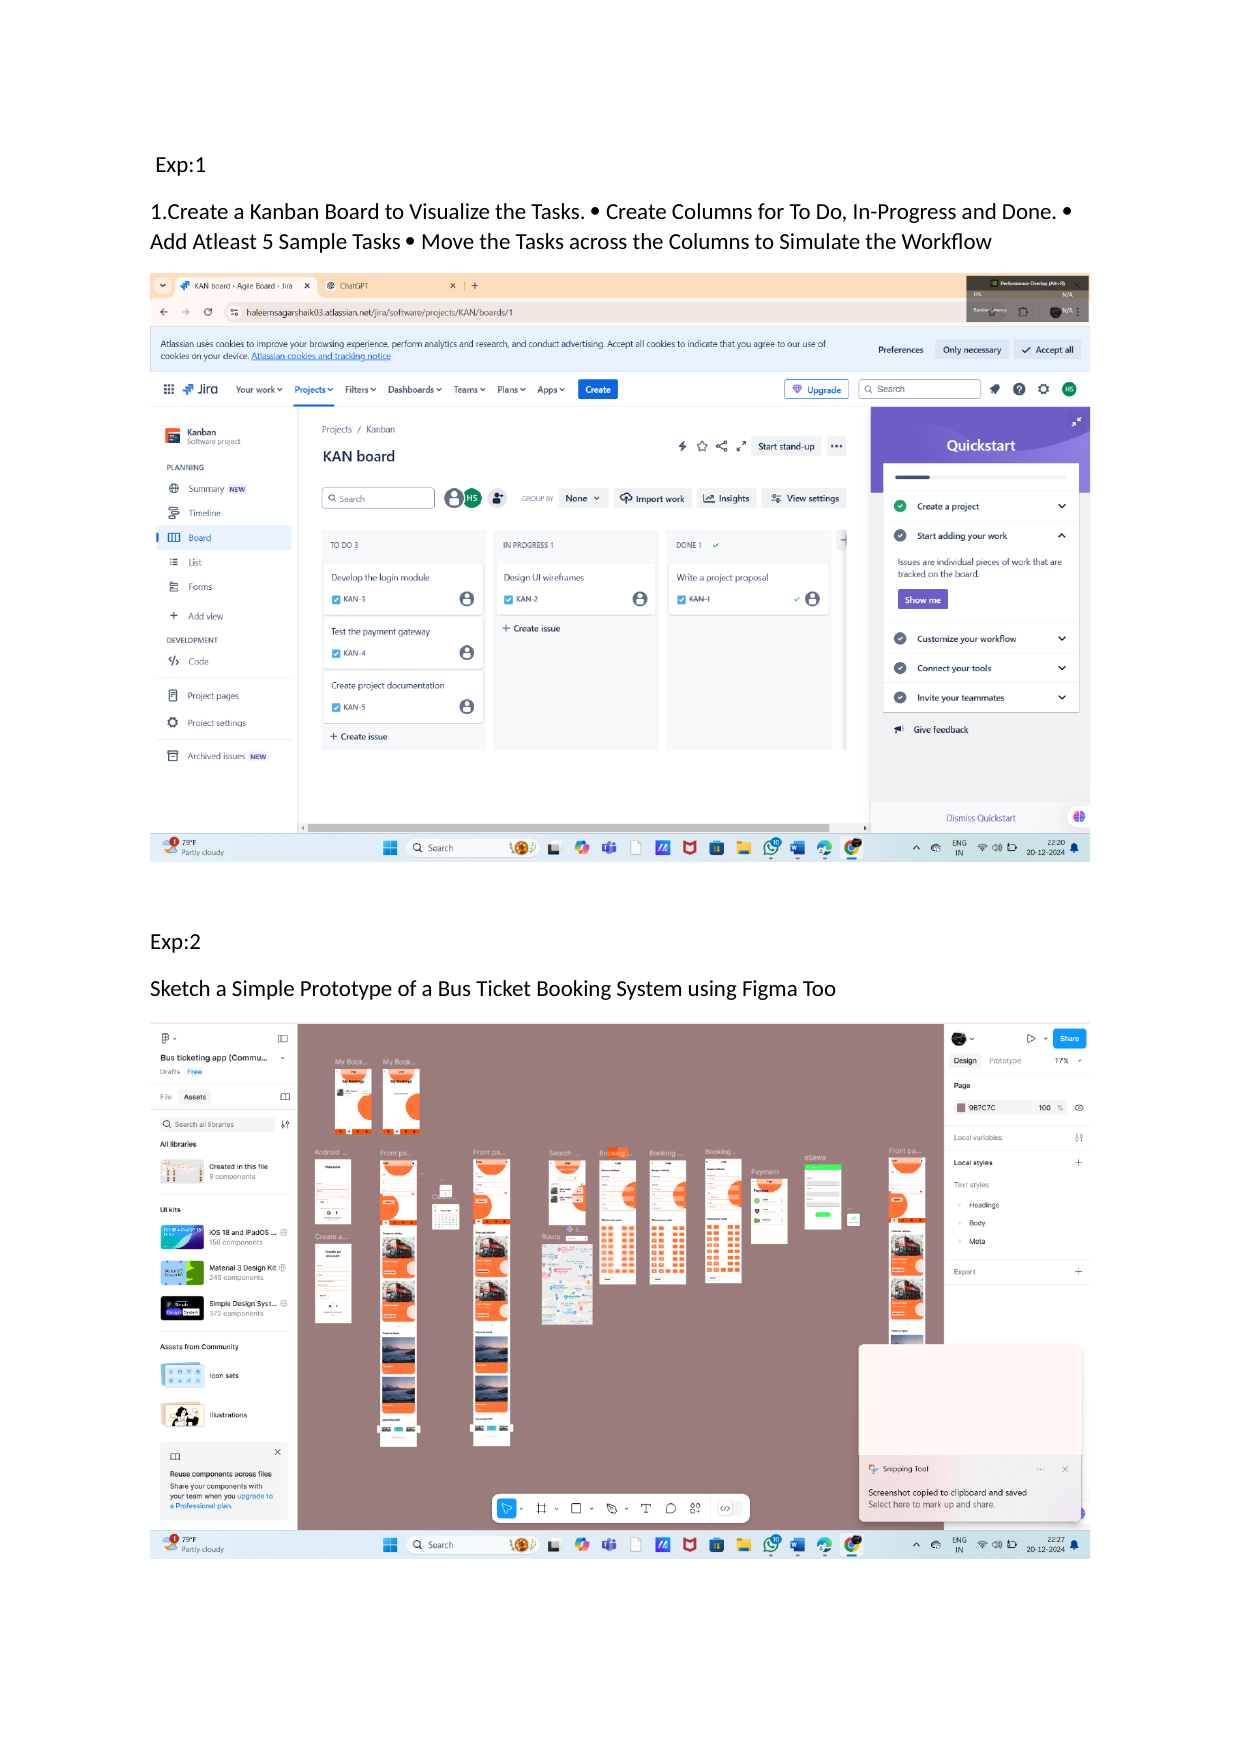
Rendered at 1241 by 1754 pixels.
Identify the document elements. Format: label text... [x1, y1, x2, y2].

text Exp:1 [150, 150, 1090, 178]
text Exp:2 [150, 927, 1090, 955]
picture [150, 273, 1091, 862]
text 1.Create a Kanban Board to Visualize the Tasks. Create Columns for To Do, In-Progress and Done. Add Atleast 5 Sample Tasks Move the Tasks across the Columns to Simulate the Workflow [150, 197, 1090, 255]
picture [150, 1021, 1091, 1559]
text Sketch a Simple Prototype of a Bus Ticket Booking System using Figma Too [150, 974, 1090, 1002]
